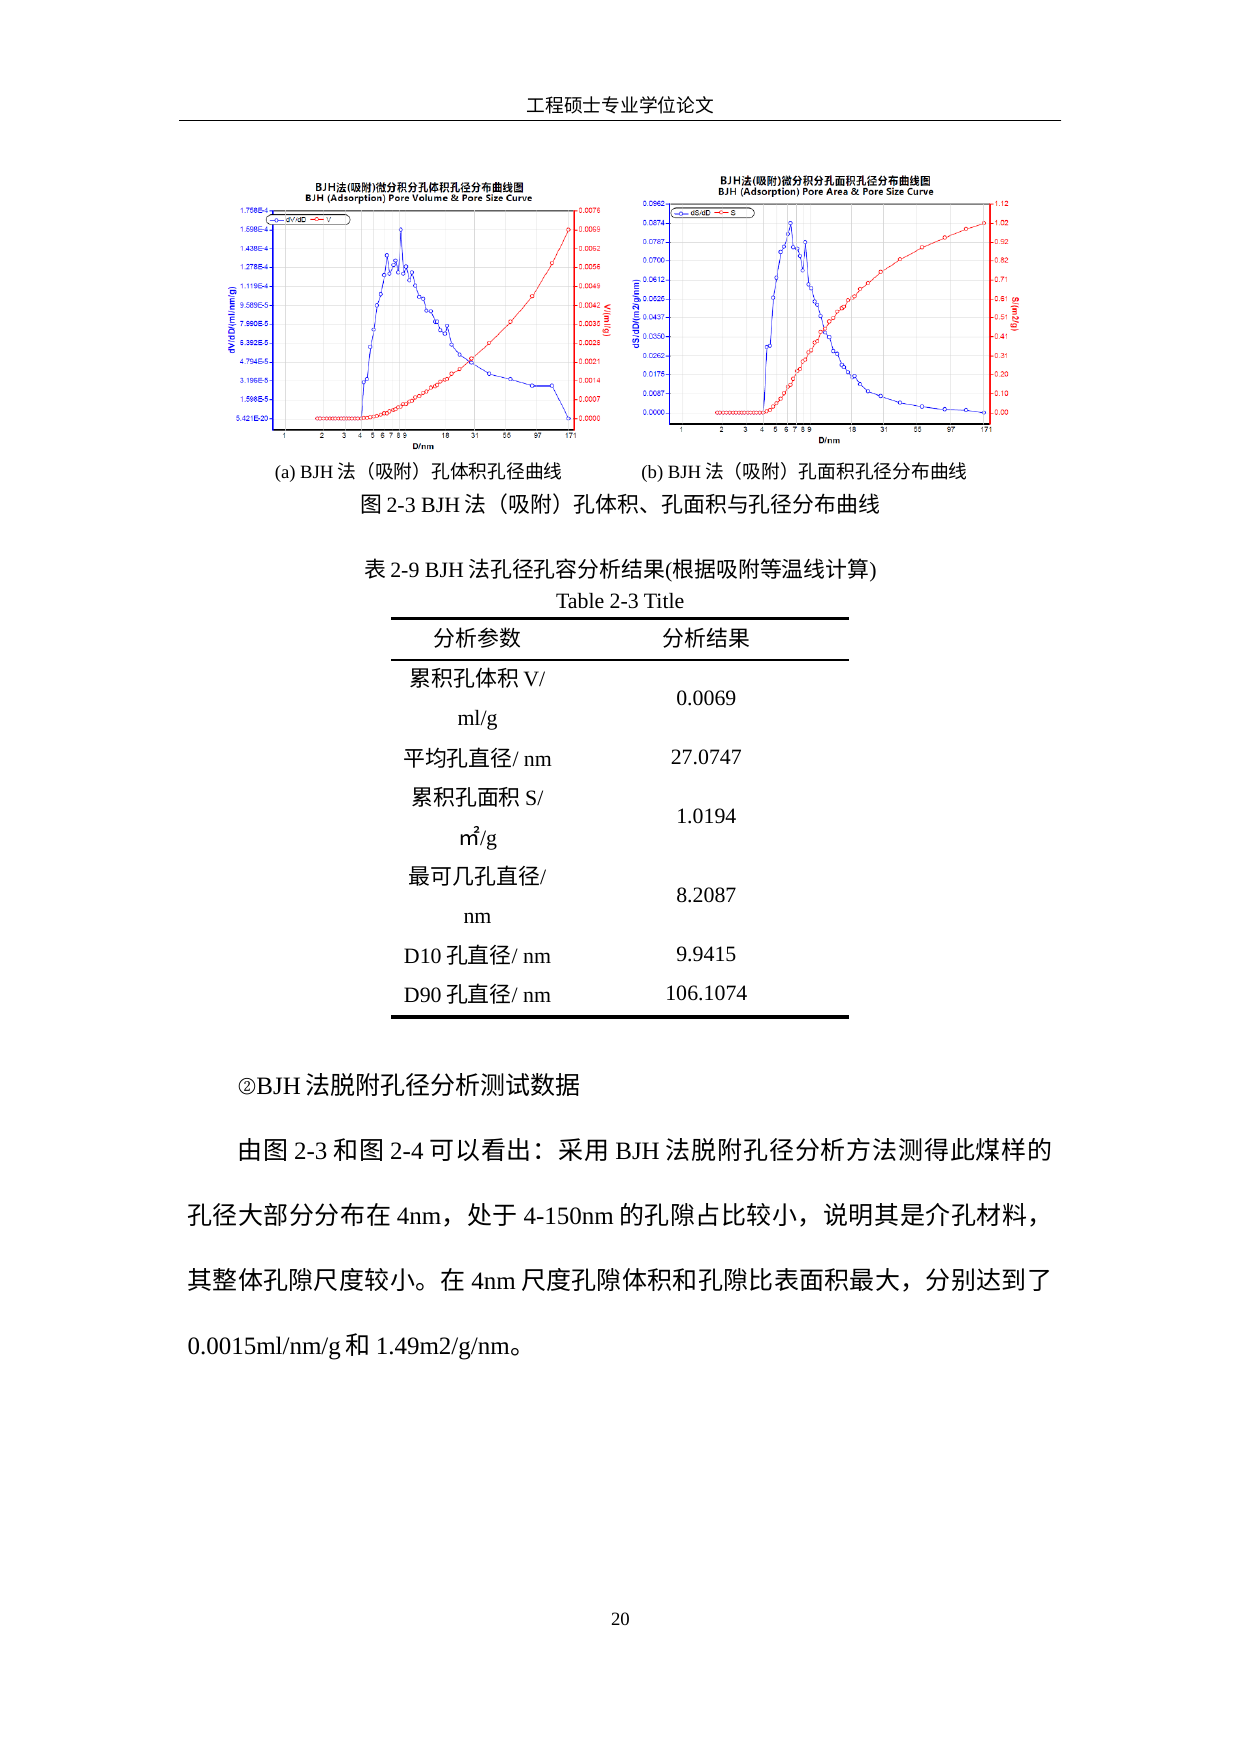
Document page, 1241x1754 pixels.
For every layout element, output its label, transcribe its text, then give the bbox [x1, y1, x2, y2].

table_cell 累积孔体积V/ ml/g [391, 661, 563, 740]
table_cell 27.0747 [563, 740, 849, 779]
table_cell 累积孔面积S/ ㎡/g [391, 779, 563, 858]
table_cell 106.1074 [563, 977, 849, 1015]
text 由图2-3和图2-4可以看出：采用BJH法脱附孔径分析方法测得此煤样的孔径大部分分布在4nm，处于4-150nm的孔隙占比较小，说明其是介孔材料，其整体孔隙尺度较小。在4nm尺度孔隙体积和孔隙比表面积最大，分别达到了0.0015ml/nm/g和1.49m2/g/nm。 [187, 1116, 1053, 1376]
picture [206, 164, 1034, 452]
table_cell 最可几孔直径/ nm [391, 859, 563, 938]
text 表2-9 BJH法孔径孔容分析结果(根据吸附等温线计算) [187, 552, 1053, 584]
table_header 分析结果 [563, 620, 849, 659]
text ②BJH法脱附孔径分析测试数据 [187, 1051, 1053, 1116]
table_cell D10孔直径/ nm [391, 938, 563, 977]
table_cell D90孔直径/ nm [391, 977, 563, 1015]
text (a) BJH法（吸附）孔体积孔径曲线 (b) BJH法（吸附）孔面积孔径分布曲线 [187, 454, 1053, 487]
table_cell 平均孔直径/ nm [391, 740, 563, 779]
table_cell 9.9415 [563, 938, 849, 977]
text 图2-3 BJH法（吸附）孔体积、孔面积与孔径分布曲线 [187, 487, 1053, 519]
table_header 分析参数 [391, 620, 563, 659]
table_cell 1.0194 [563, 779, 849, 858]
text Table 2-3 Title [187, 584, 1053, 617]
table_cell 0.0069 [563, 661, 849, 740]
table_cell 8.2087 [563, 859, 849, 938]
